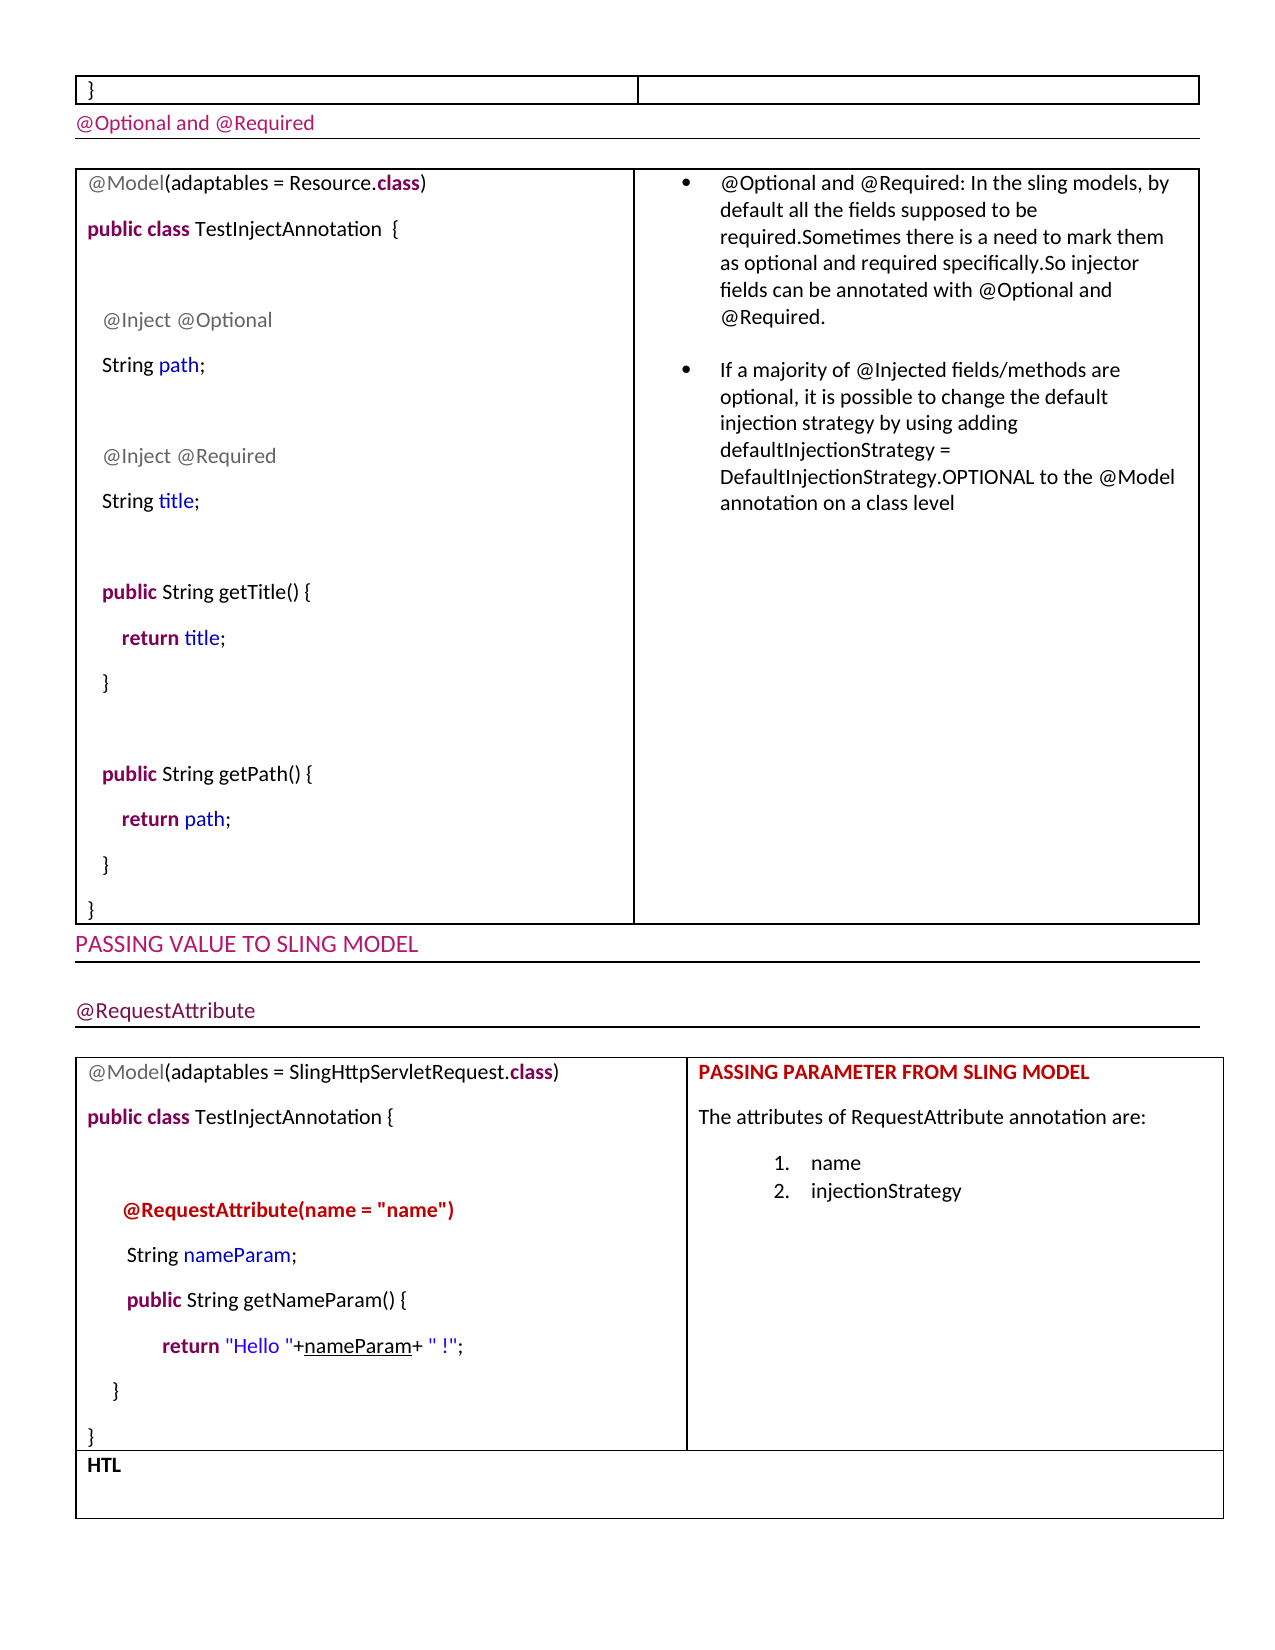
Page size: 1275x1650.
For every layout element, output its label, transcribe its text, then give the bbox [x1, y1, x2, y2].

table_header @Model(adaptables = Resource.class) public class TestInjectAnnotation { @Inject @Optional String path; @Inject @Required String title; public String getTitle() { return title; } public String getPath() { return path; } } [77, 170, 633, 923]
table_header PASSING PARAMETER FROM SLING MODEL The attributes of RequestAttribute annotation are: name injectionStrategy [688, 1058, 1223, 1449]
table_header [639, 77, 1198, 103]
subtitle @Optional and @Required [75, 109, 1200, 138]
table_header @Optional and @Required: In the sling models, by default all the fields supposed to be required.Sometimes there is a need to mark them as optional and required specifically.So injector fields can be annotated with @Optional and @Required. If a majority of @Injected fields/methods are optional, it is possible to change the default injection strategy by using adding defaultInjectionStrategy = DefaultInjectionStrategy.OPTIONAL to the @Model annotation on a class level [635, 170, 1198, 923]
subtitle PASSING VALUE TO SLING MODEL [75, 929, 1200, 961]
subtitle @RequestAttribute [75, 996, 1200, 1026]
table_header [77, 77, 637, 103]
table_header @Model(adaptables = SlingHttpServletRequest.class) public class TestInjectAnnotation { @RequestAttribute(name = "name") String nameParam; public String getNameParam() { return "Hello "+nameParam+ " !"; } } [77, 1058, 686, 1449]
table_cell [77, 1451, 1223, 1517]
